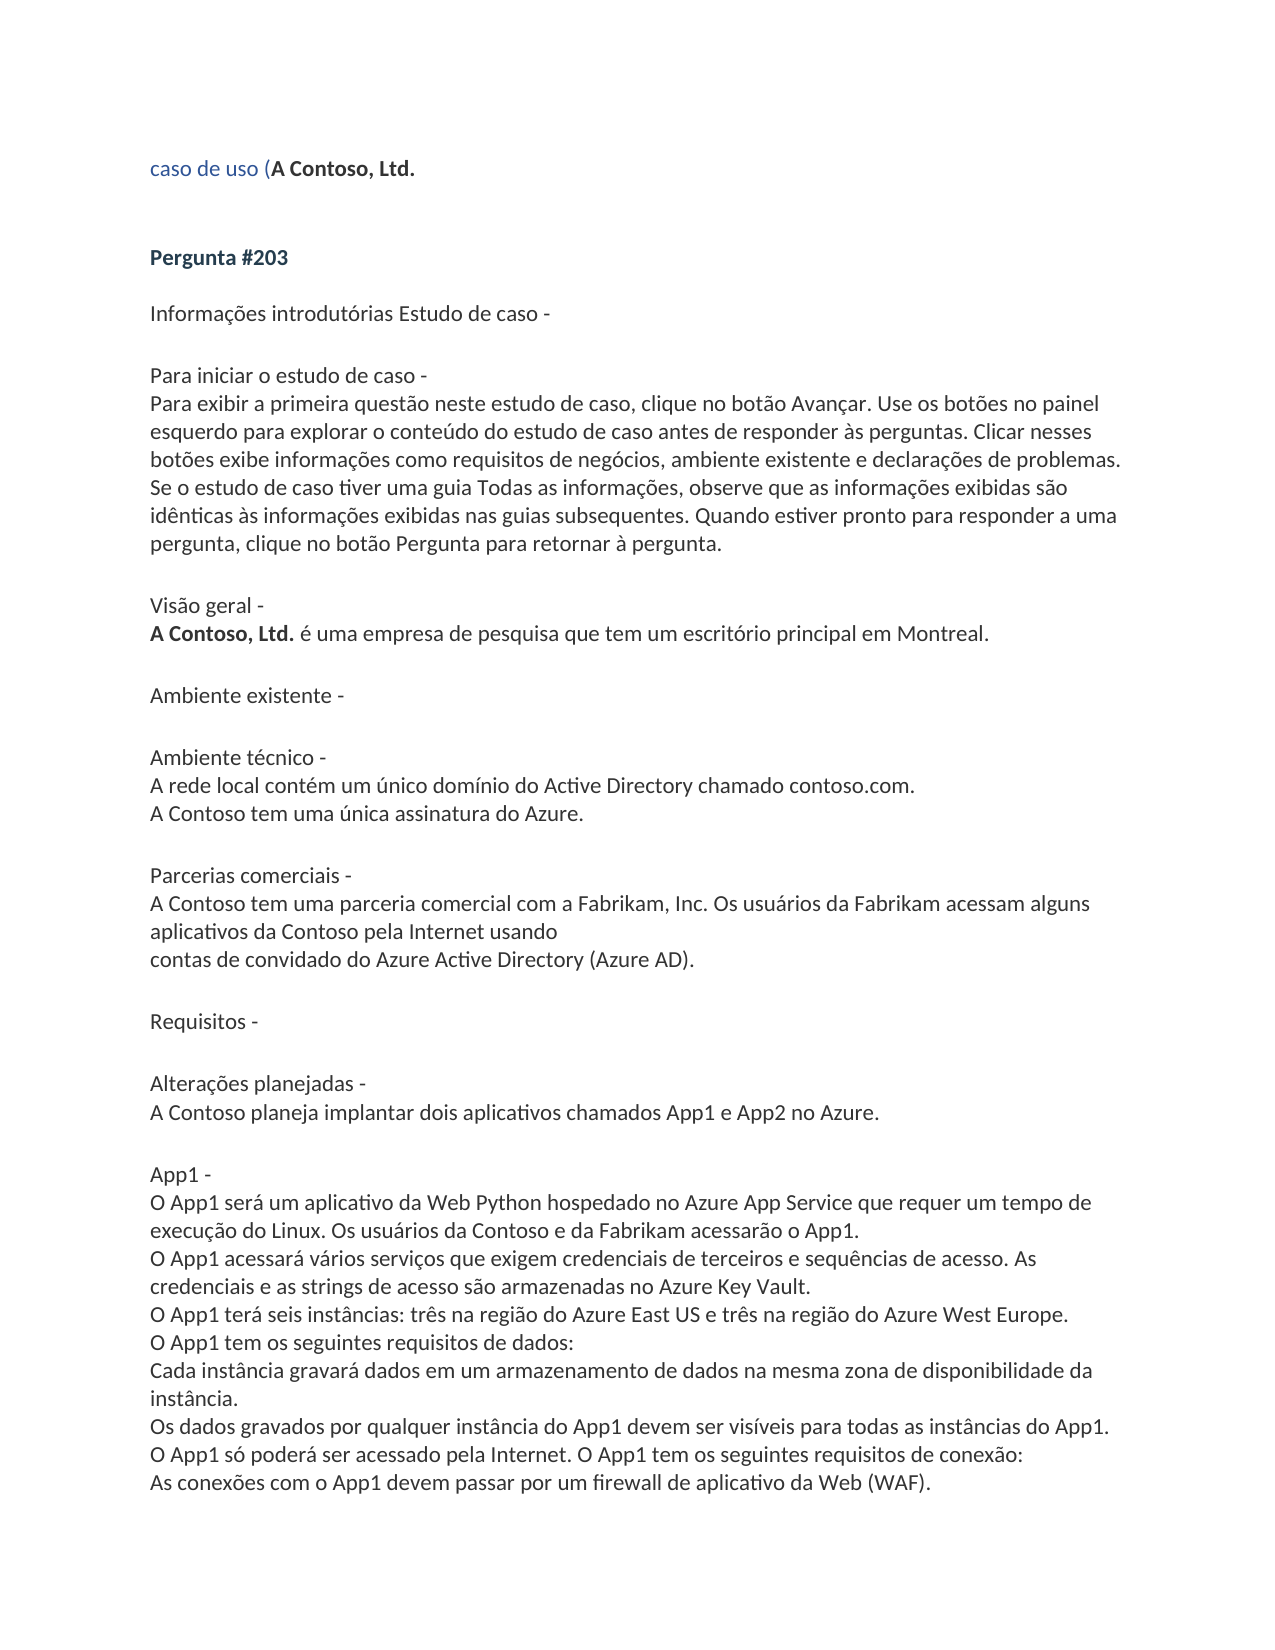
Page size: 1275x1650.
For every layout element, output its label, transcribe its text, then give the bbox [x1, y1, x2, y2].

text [150, 299, 1125, 1496]
subtitle caso de uso (A Contoso, Ltd. [150, 154, 1125, 182]
text Pergunta #203 [150, 243, 1125, 271]
